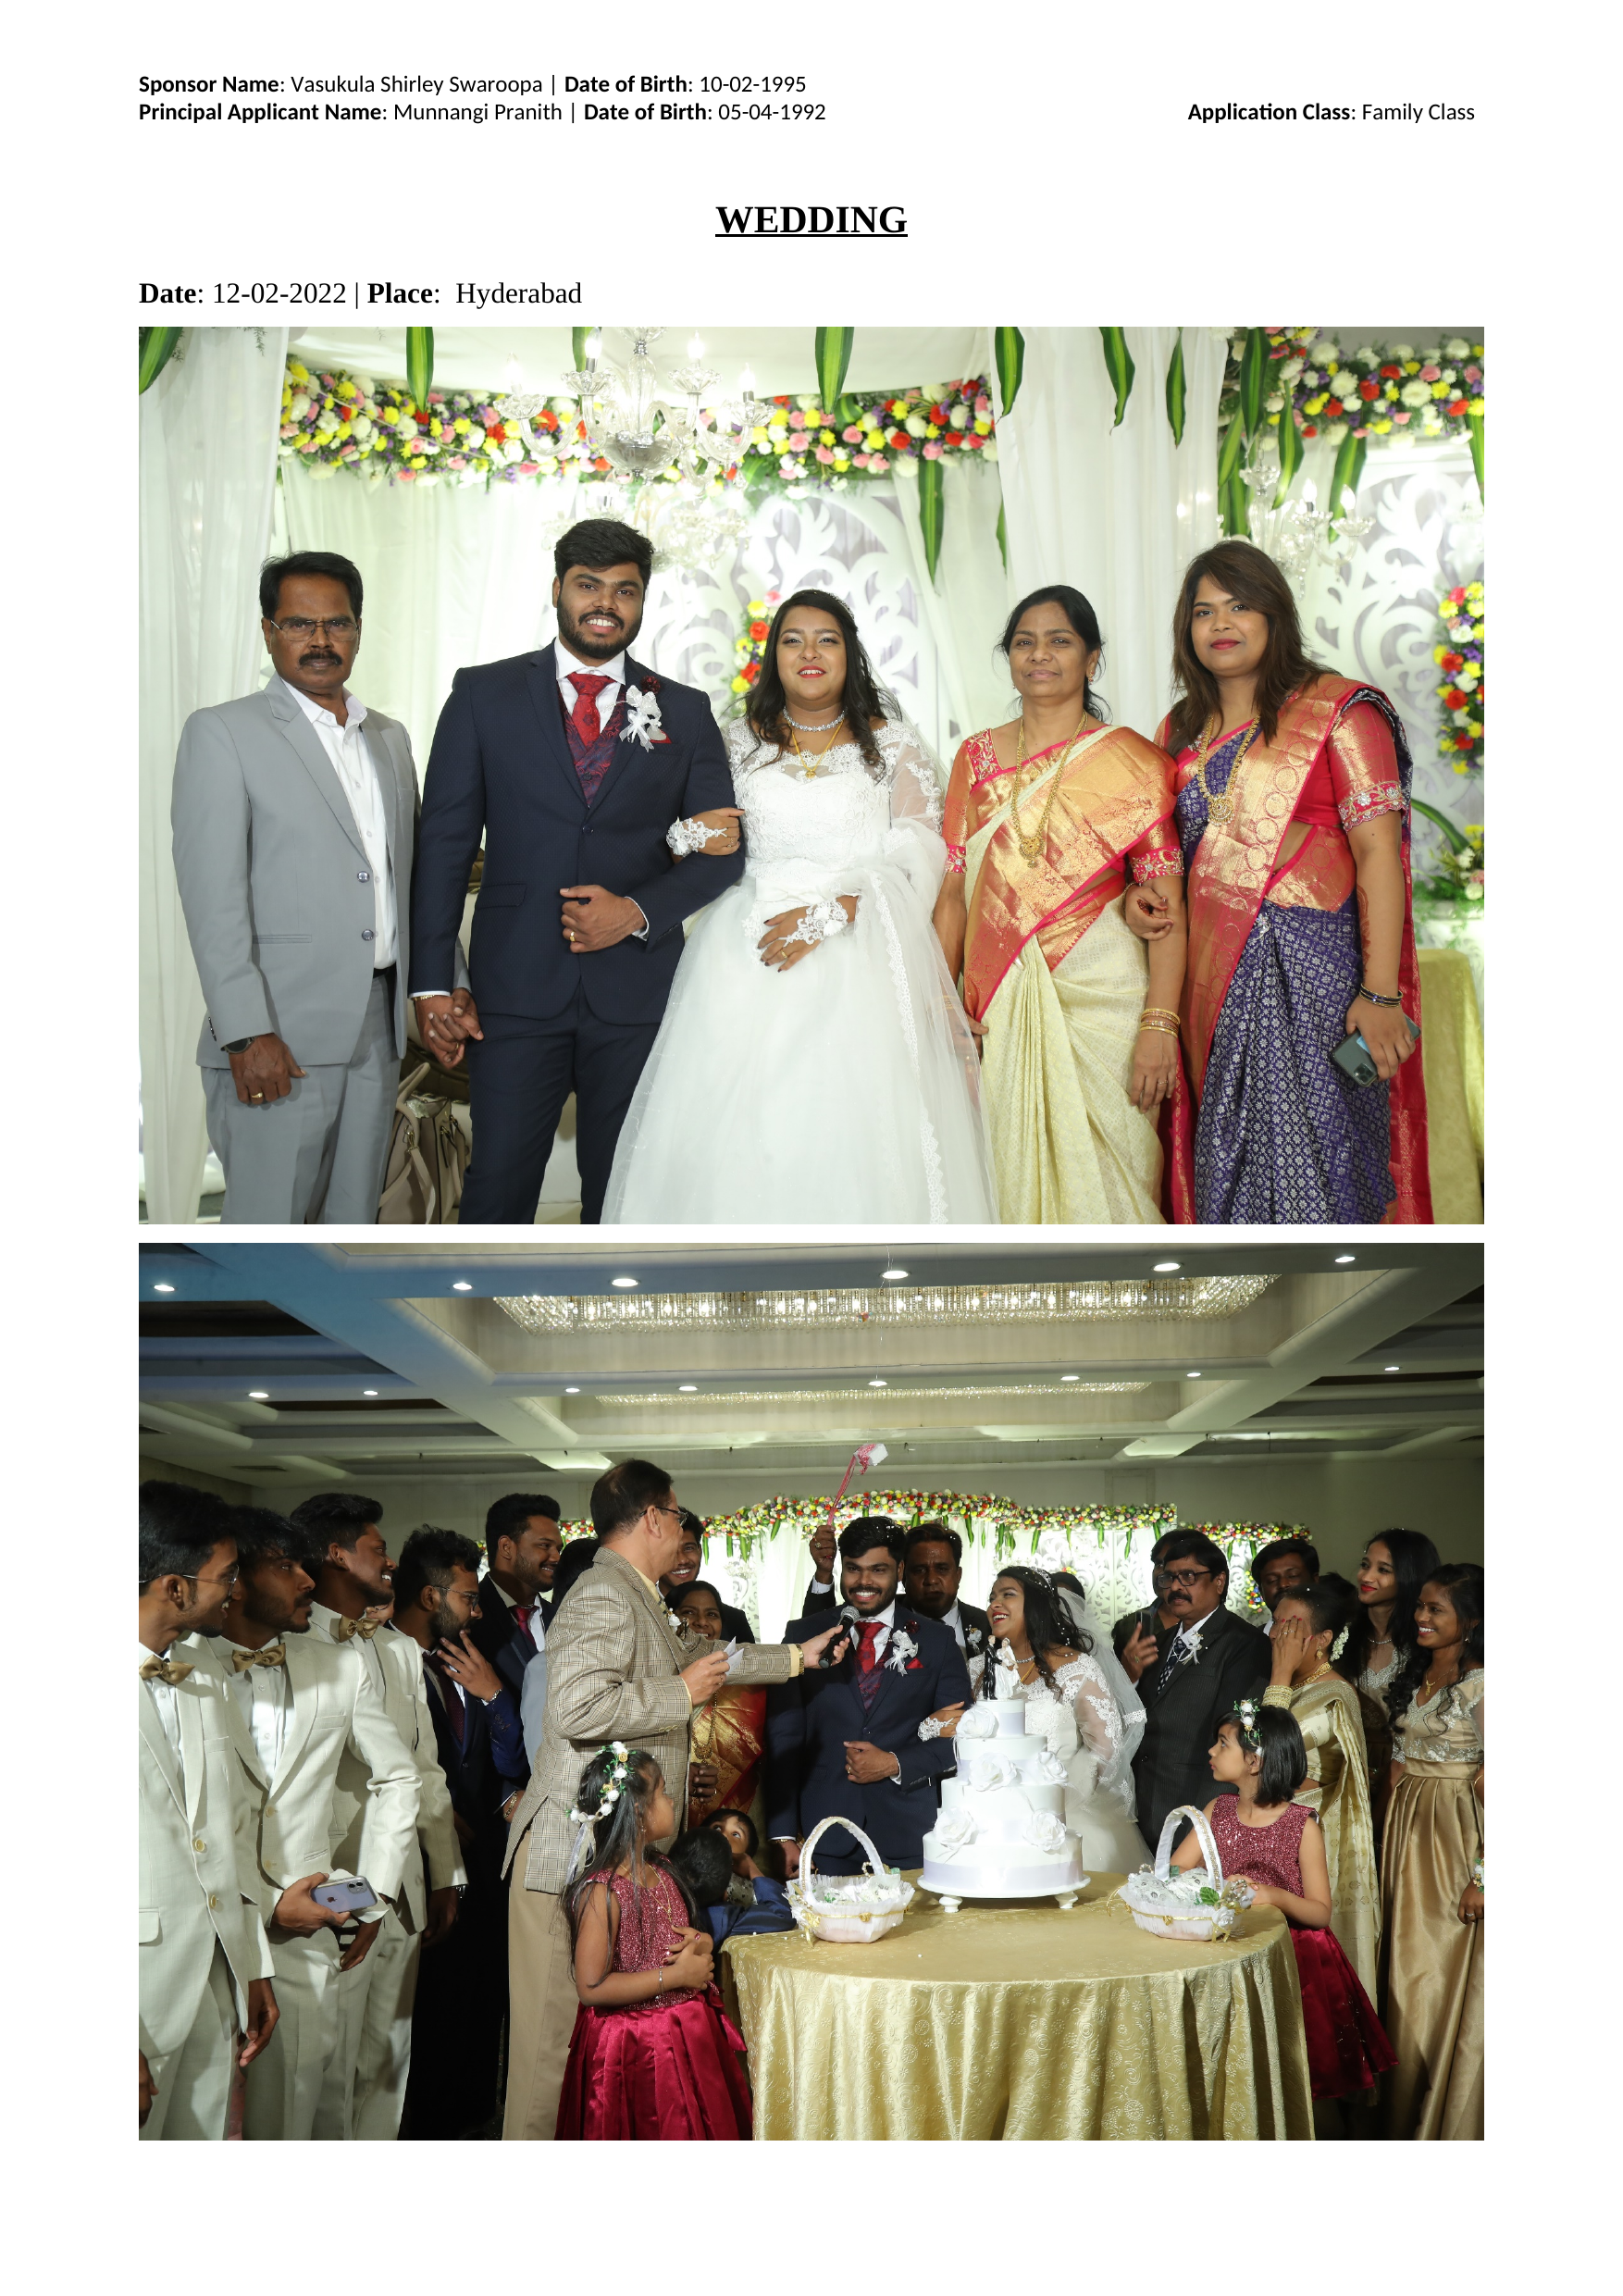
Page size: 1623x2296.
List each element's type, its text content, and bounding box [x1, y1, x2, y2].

text Date: 12-02-2022 | Place: Hyderabad [139, 276, 1484, 309]
text WEDDING [139, 196, 1484, 241]
picture [139, 1243, 1484, 2141]
picture [139, 327, 1484, 1224]
